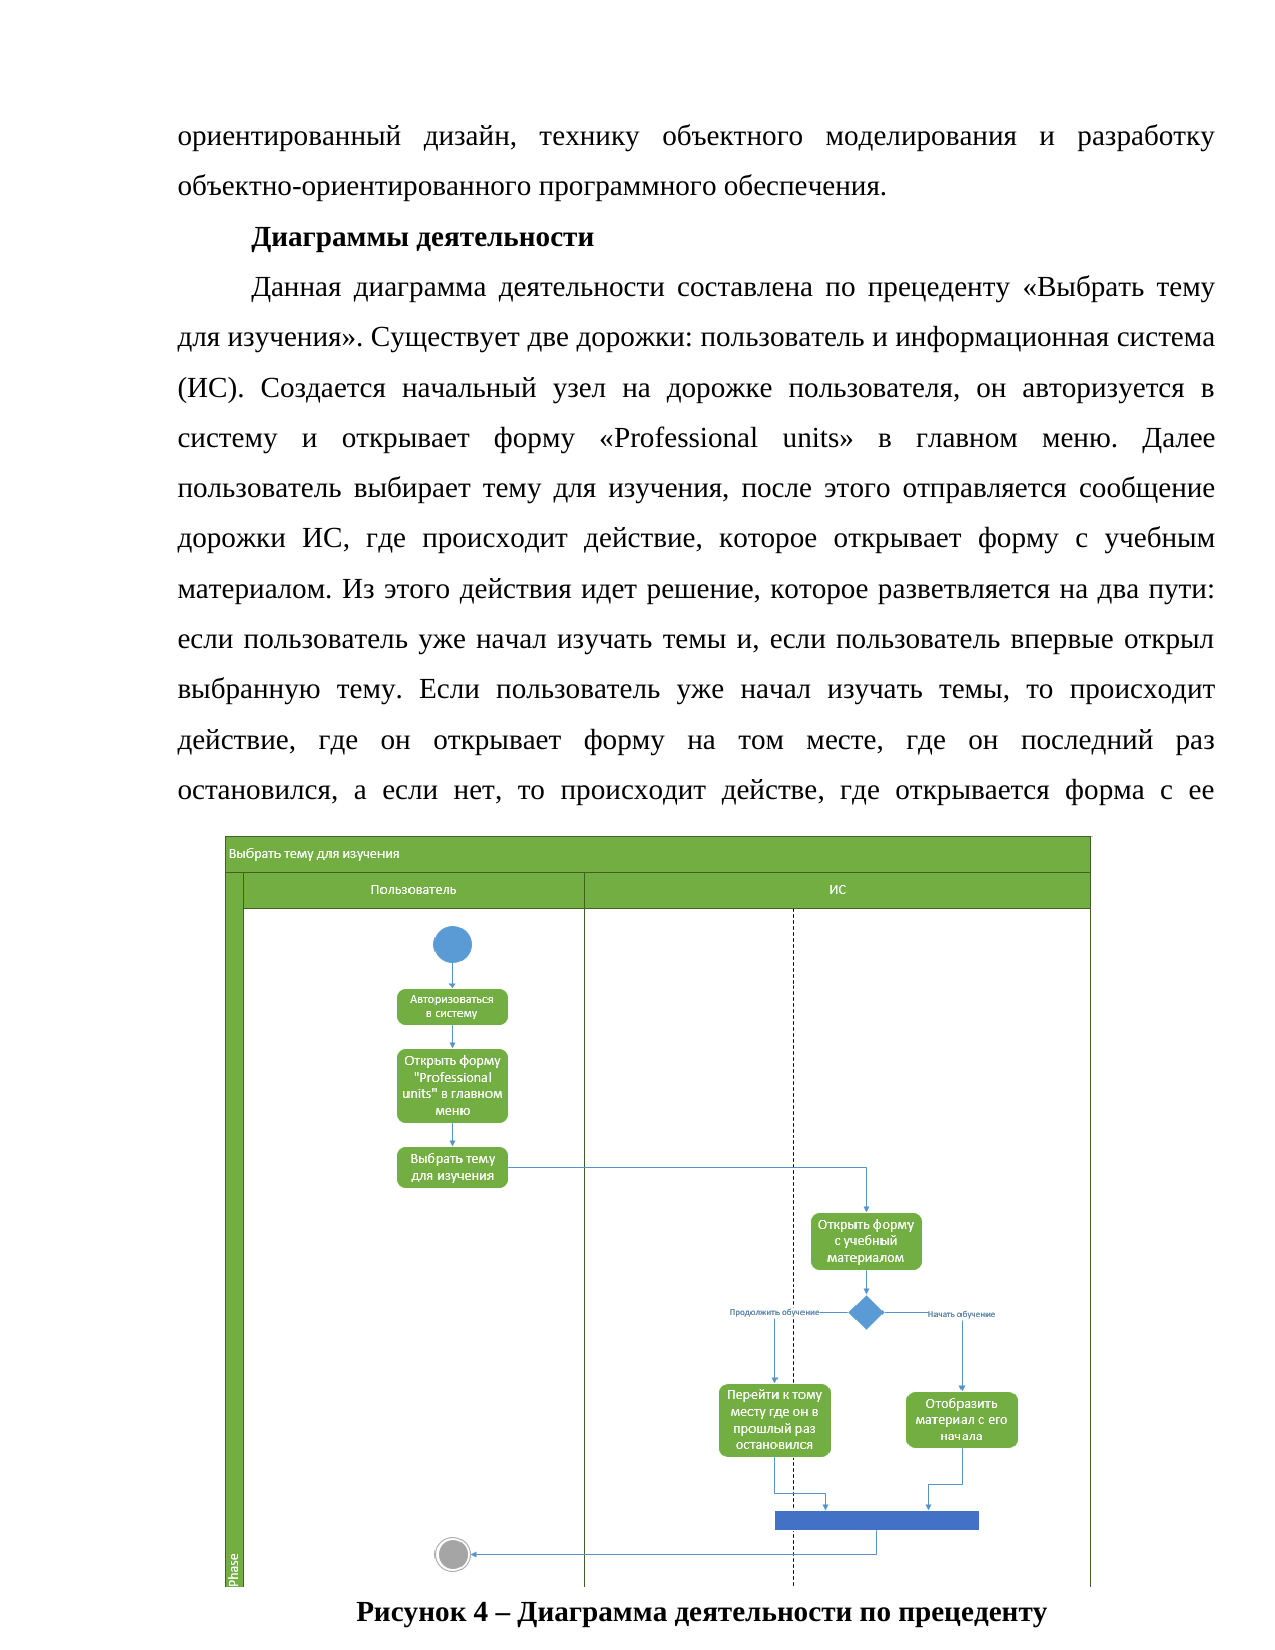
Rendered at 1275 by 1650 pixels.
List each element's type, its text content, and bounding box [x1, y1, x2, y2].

picture [225, 835, 1093, 1587]
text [177, 118, 1216, 202]
text Данная диаграмма деятельности составлена по прецеденту «Выбрать тему для изучения». Существует две дорожки: пользователь и информационная система (ИС). Создается начальный узел на дорожке пользователя, он авторизуется в систему и открывает форму «Professional units» в главном меню. Далее пользователь выбирает тему для изучения, после этого отправляется сообщение дорожки ИС, где происходит действие, которое открывает форму с учебным материалом. Из этого действия идет решение, которое разветвляется на два пути: если пользователь уже начал изучать темы и, если пользователь впервые открыл выбранную тему. Если пользователь уже начал изучать темы, то происходит действие, где он открывает форму на том месте, где он последний раз остановился, а если нет, то происходит действе, где открывается форма с ее начала. Эти два действия входят в соединительный узел, который ведет к конечному узлу на дорожки пользователя (Рисунок 4). [177, 269, 1216, 806]
text Диаграммы деятельности [177, 219, 1216, 252]
